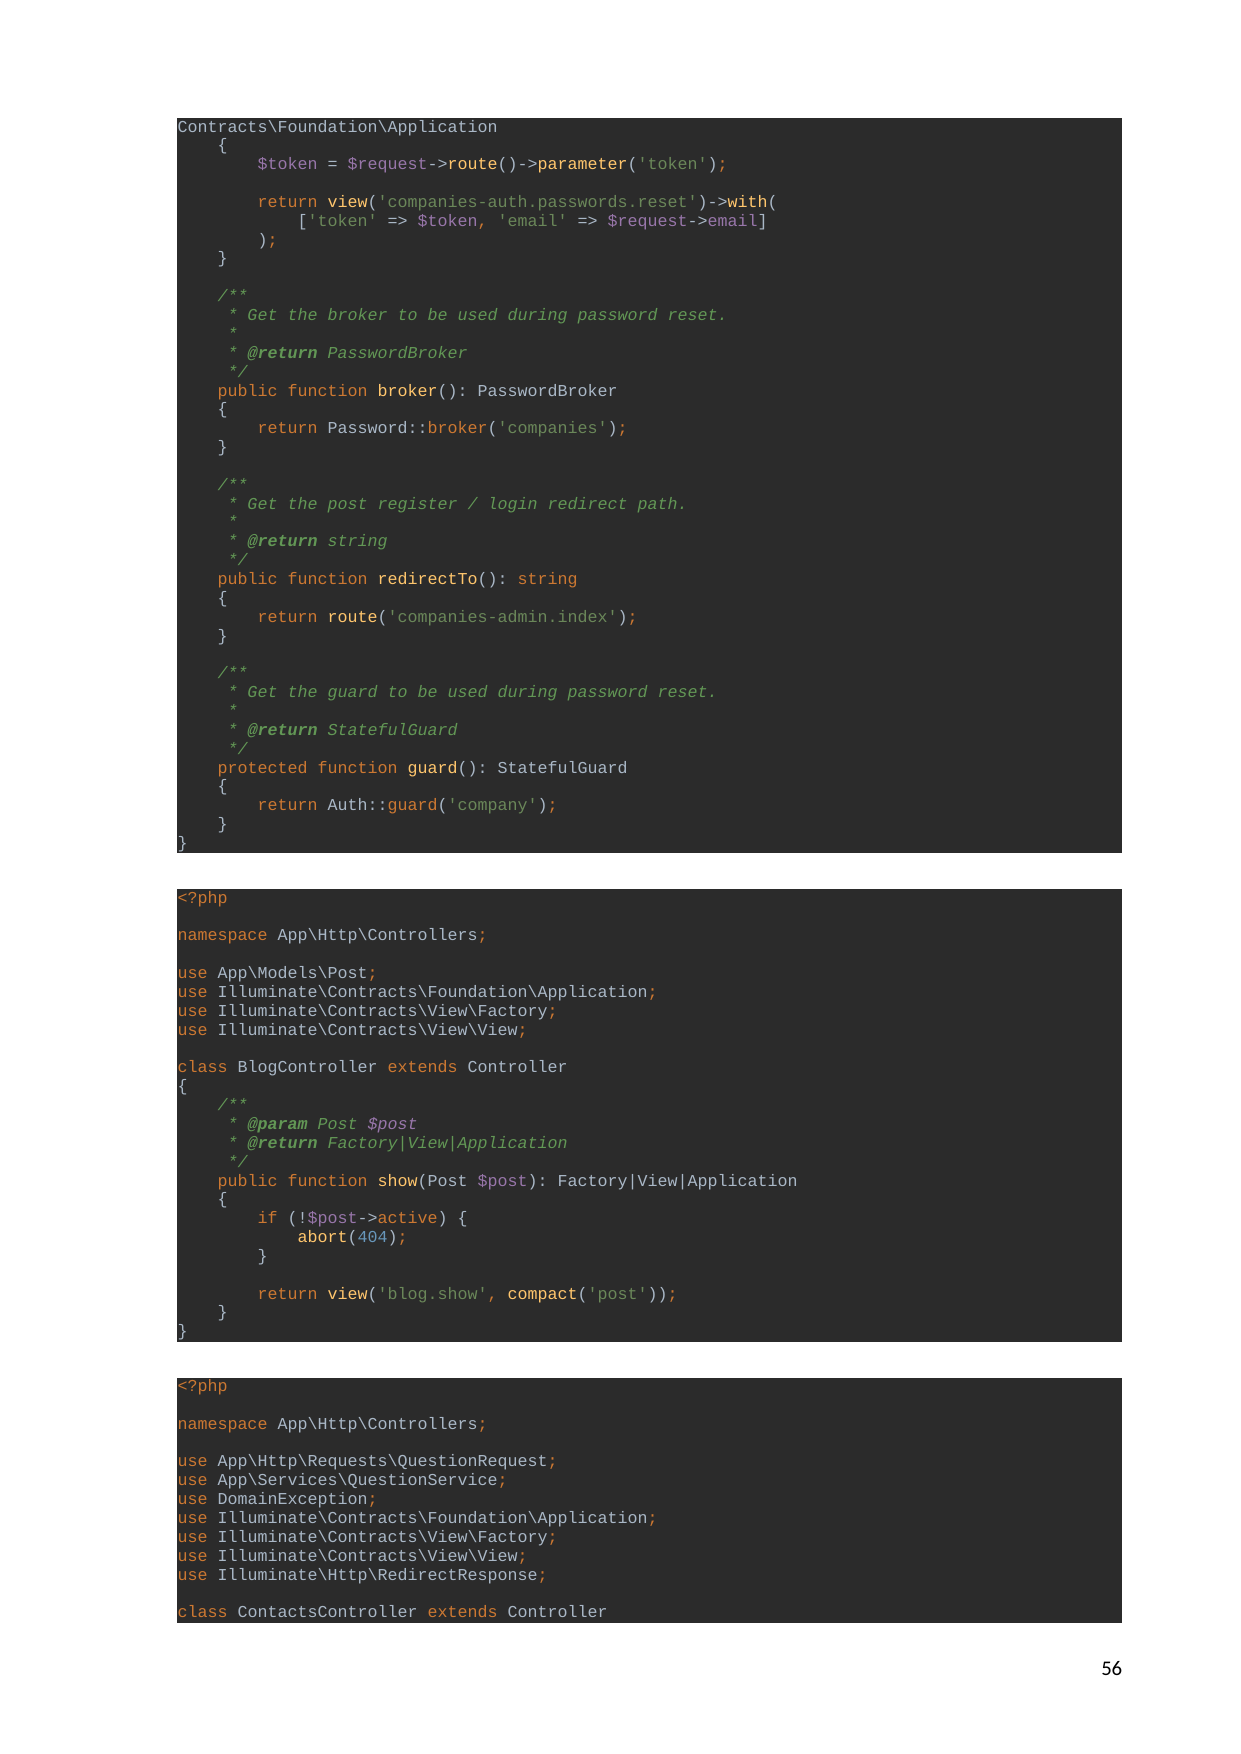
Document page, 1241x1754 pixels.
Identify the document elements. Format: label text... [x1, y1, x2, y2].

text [177, 118, 1122, 853]
text <?php namespace App\Http\Controllers; use App\Models\Post; use Illuminate\Contracts\Foundation\Application; use Illuminate\Contracts\View\Factory; use Illuminate\Contracts\View\View; class BlogController extends Controller { /** * @param Post $post * @return Factory|View|Application */ public function show(Post $post): Factory|View|Application { if (!$post->active) { abort(404); } return view('blog.show', compact('post')); } } [177, 889, 1122, 1342]
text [177, 1378, 1122, 1623]
